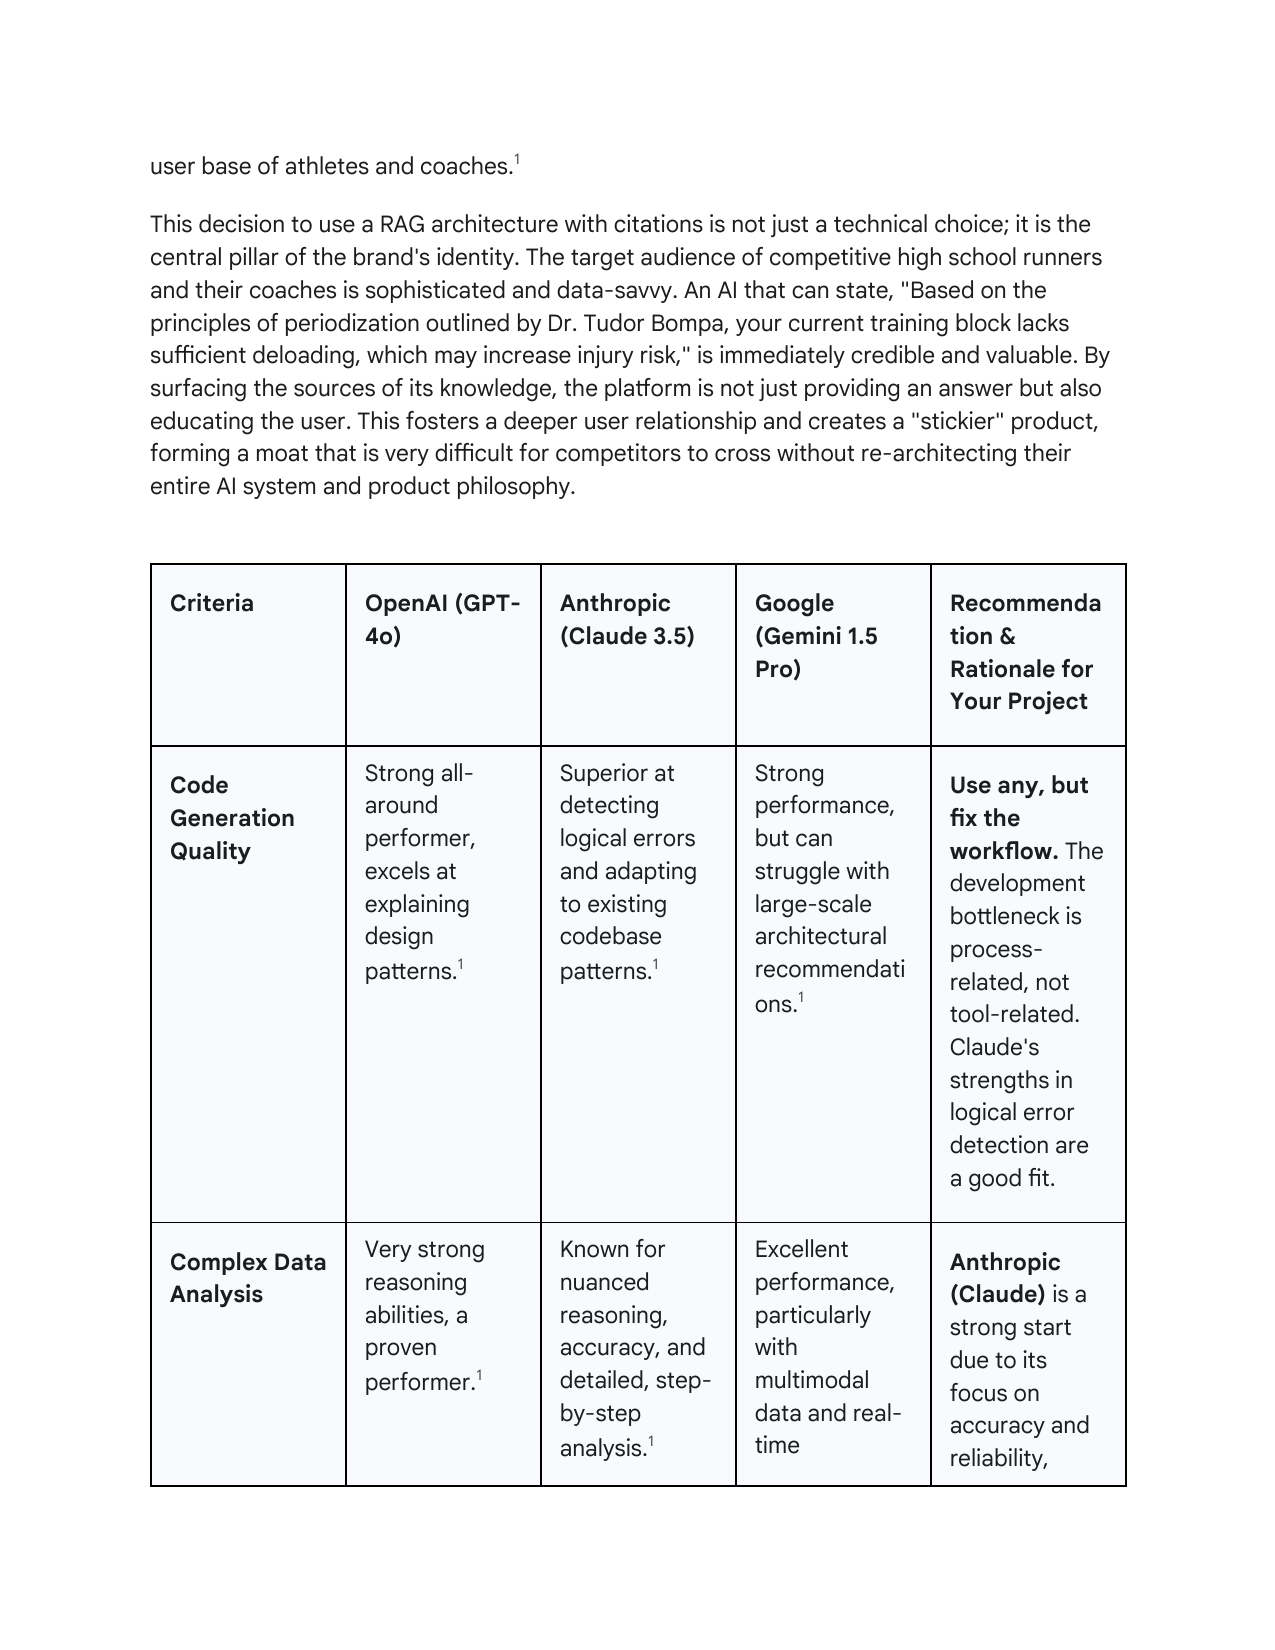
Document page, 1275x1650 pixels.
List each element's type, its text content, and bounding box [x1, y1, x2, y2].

table_cell Strong all-around performer, excels at explaining design patterns.1 [347, 747, 540, 1221]
table_header OpenAI (GPT-4o) [347, 565, 540, 745]
table_header Anthropic (Claude 3.5) [542, 565, 735, 745]
text This decision to use a RAG architecture with citations is not just a technical choice; it is the central pillar of the brand's identity. The target audience of competitive high school runners and their coaches is sophisticated and data-savvy. An AI that can state, "Based on the principles of periodization outlined by Dr. Tudor Bompa, your current training block lacks sufficient deloading, which may increase injury risk," is immediately credible and valuable. By surfacing the sources of its knowledge, the platform is not just providing an answer but also educating the user. This fosters a deeper user relationship and creates a "stickier" product, forming a moat that is very difficult for competitors to cross without re-architecting their entire AI system and product philosophy. [150, 211, 1125, 501]
table_header Recommendation & Rationale for Your Project [932, 565, 1125, 745]
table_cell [737, 1223, 930, 1485]
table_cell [542, 1223, 735, 1485]
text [150, 150, 1125, 181]
table_header Google (Gemini 1.5 Pro) [737, 565, 930, 745]
table_cell Use any, but fix the workflow. The development bottleneck is process-related, not tool-related. Claude's strengths in logical error detection are a good fit. [932, 747, 1125, 1221]
table_cell Superior at detecting logical errors and adapting to existing codebase patterns.1 [542, 747, 735, 1221]
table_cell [152, 1223, 345, 1485]
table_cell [932, 1223, 1125, 1485]
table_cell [347, 1223, 540, 1485]
table_cell Code Generation Quality [152, 747, 345, 1221]
table_header Criteria [152, 565, 345, 745]
table_cell Strong performance, but can struggle with large-scale architectural recommendations.1 [737, 747, 930, 1221]
